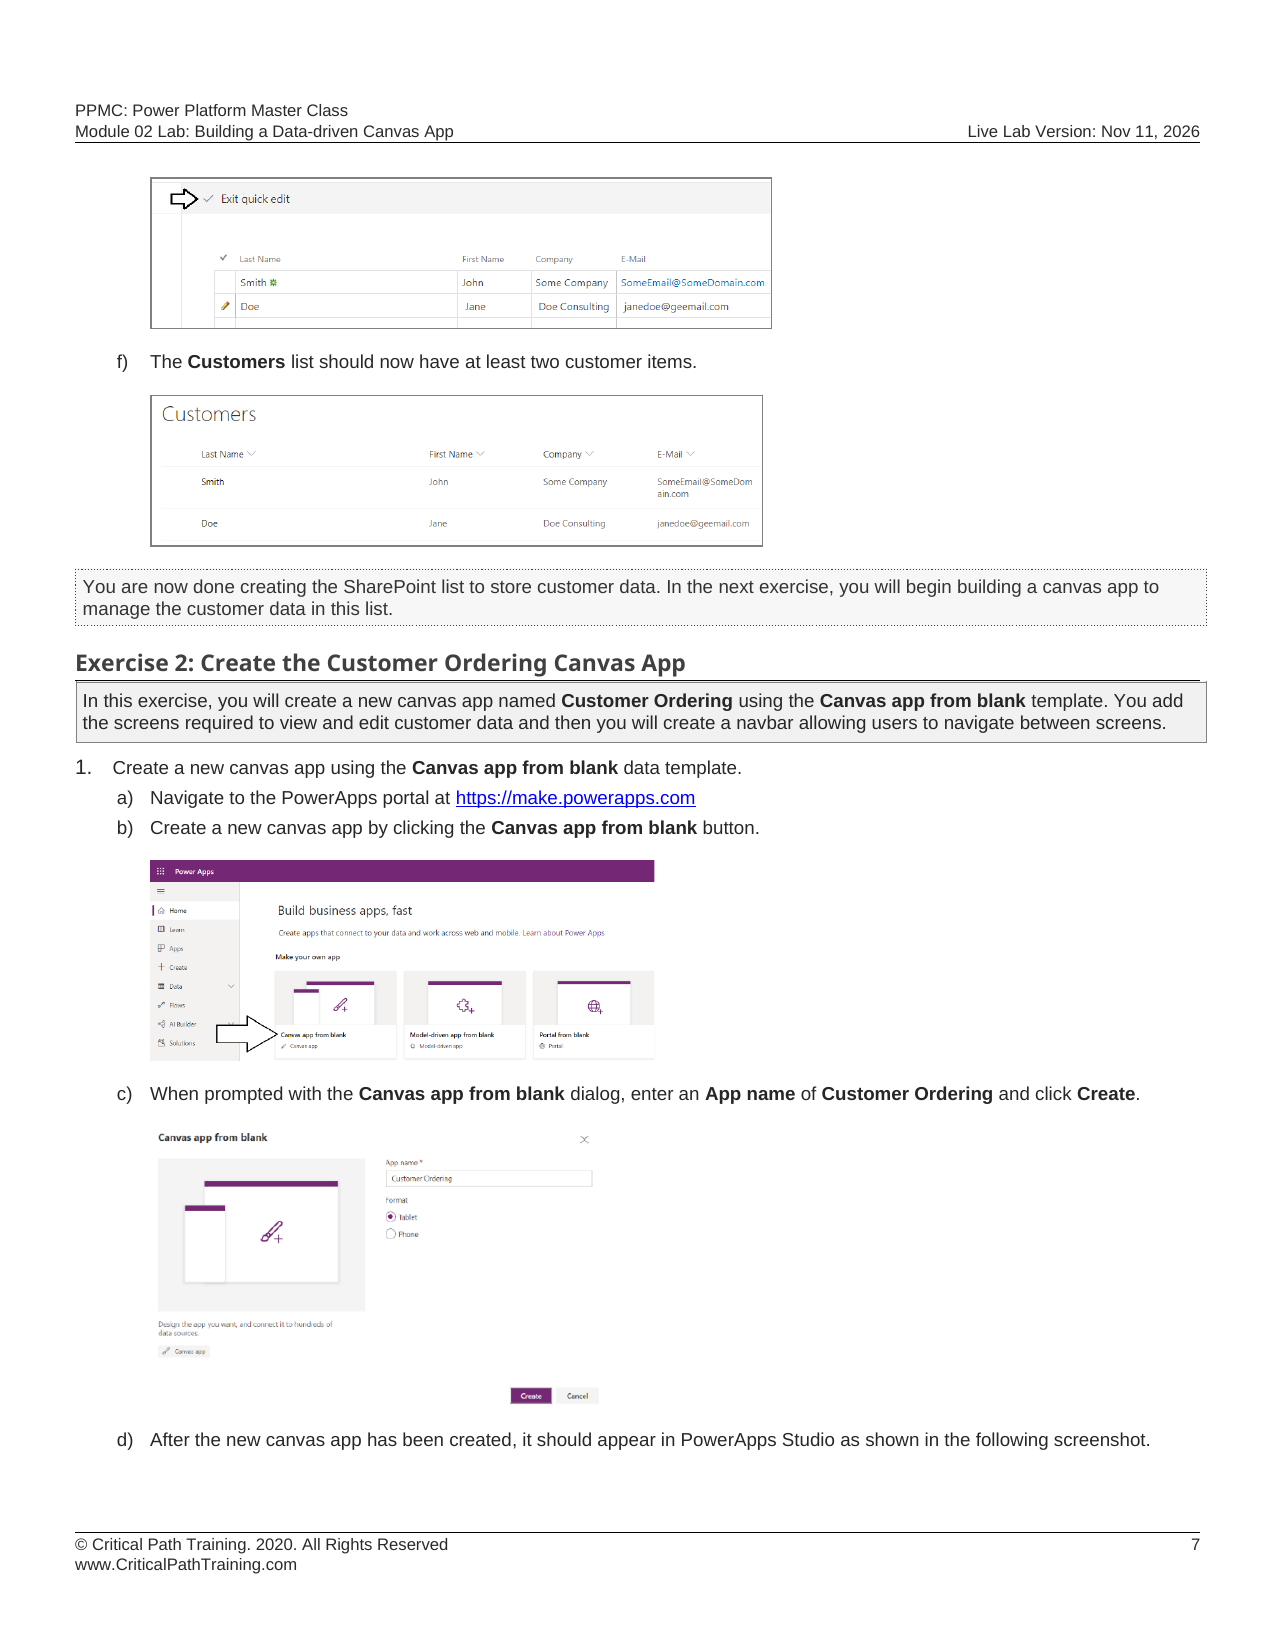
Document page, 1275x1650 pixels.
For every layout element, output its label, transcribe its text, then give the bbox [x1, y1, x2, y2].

text The Customers list should now have at least two customer items. [117, 351, 1200, 373]
subtitle Exercise 2: Create the Customer Ordering Canvas App [75, 647, 1200, 680]
picture [150, 1126, 601, 1408]
picture [152, 396, 762, 545]
text When prompted with the Canvas app from blank dialog, enter an App name of Customer Ordering and click Create. [117, 1083, 1200, 1104]
text After the new canvas app has been created, it should appear in PowerApps Studio as shown in the following screenshot. [117, 1429, 1200, 1451]
text Navigate to the PowerApps portal at https://make.powerapps.com [117, 787, 1200, 808]
picture [152, 179, 771, 328]
text You are now done creating the SharePoint list to store customer data. In the next exercise, you will begin building a canvas app to manage the customer data in this list. [75, 568, 1207, 626]
text Create a new canvas app by clicking the Canvas app from blank button. [117, 817, 1200, 838]
text In this exercise, you will create a new canvas app named Customer Ordering using the Canvas app from blank template. You add the screens required to view and edit customer data and then you will create a navbar allowing users to navigate between screens. [77, 683, 1206, 742]
picture [150, 860, 655, 1061]
list Create a new canvas app using the Canvas app from blank data template. [75, 755, 1200, 779]
